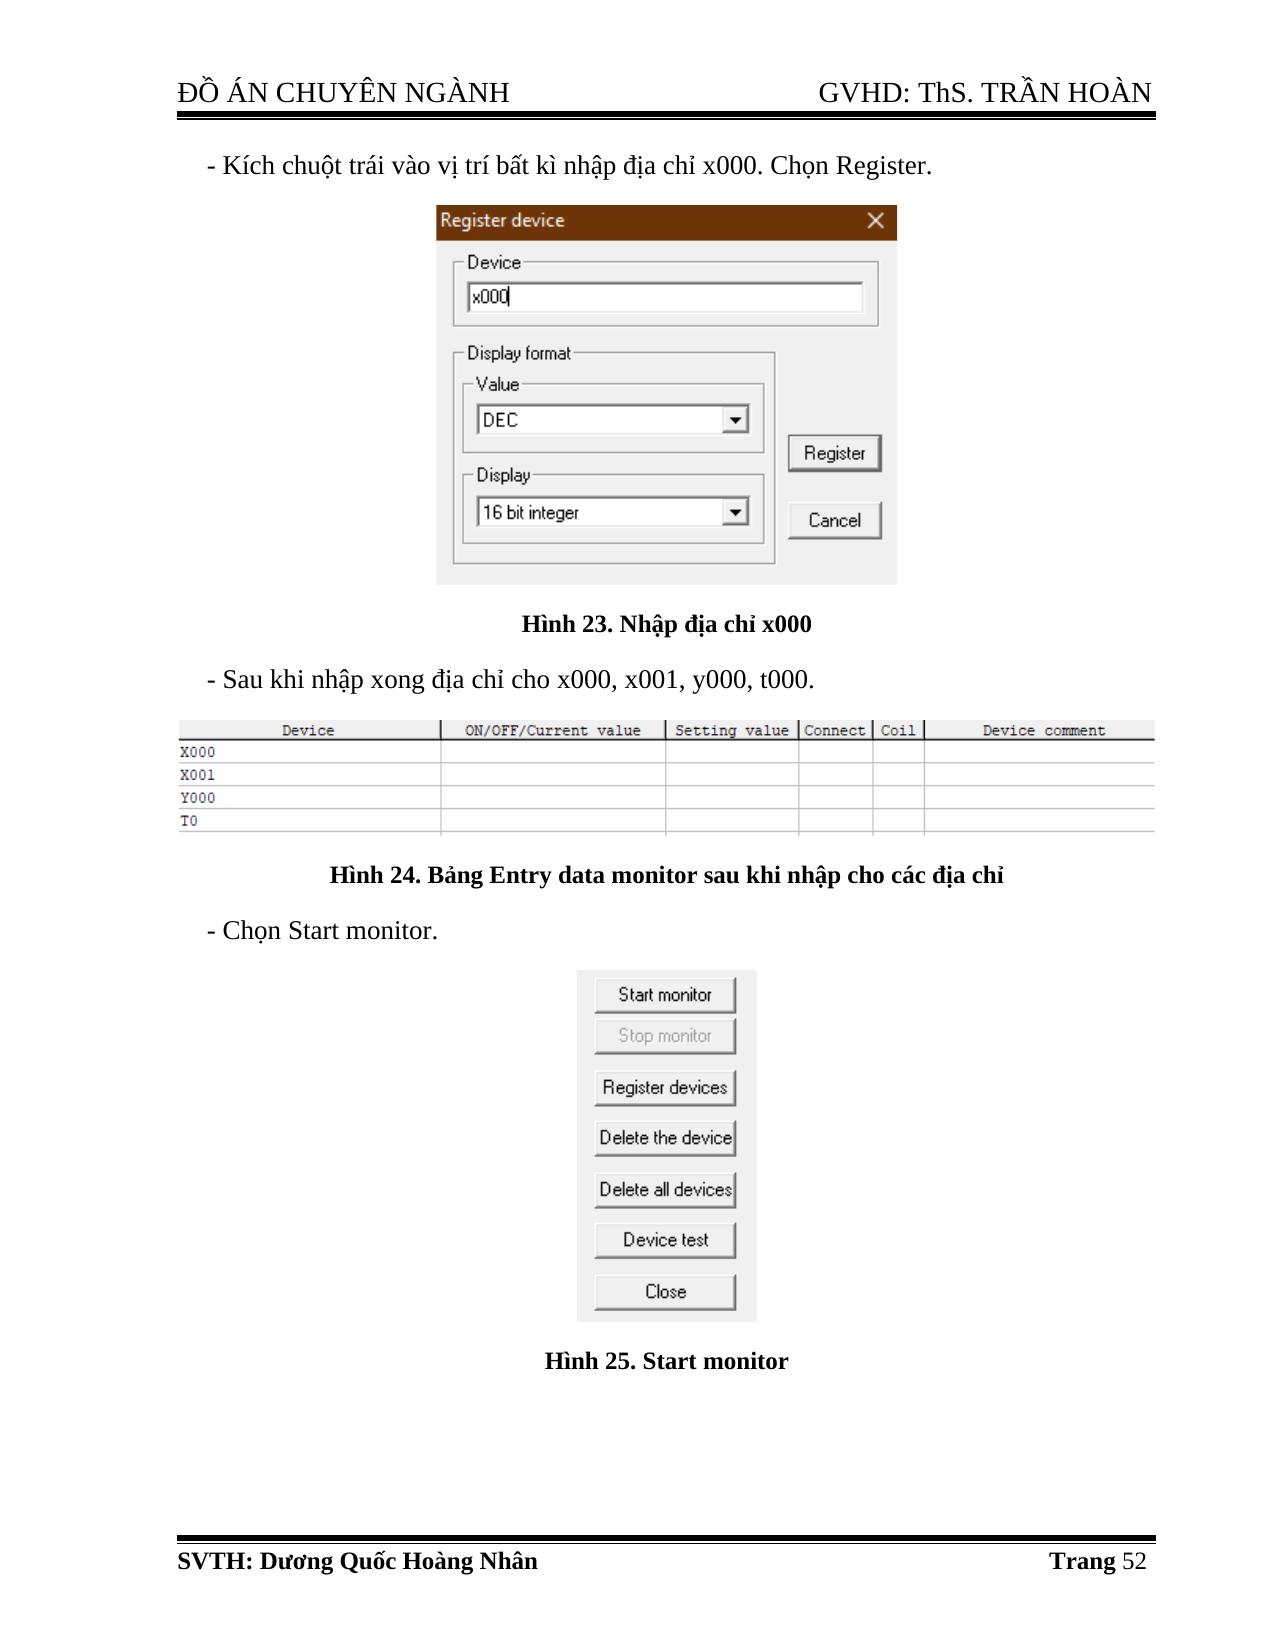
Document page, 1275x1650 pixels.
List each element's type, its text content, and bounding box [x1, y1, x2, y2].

text Hình 25. Start monitor [177, 1346, 1156, 1375]
picture [576, 970, 757, 1322]
picture [178, 720, 1155, 836]
text - Chọn Start monitor. [177, 914, 1156, 945]
text - Sau khi nhập xong địa chỉ cho x000, x001, y000, t000. [177, 663, 1156, 694]
text Hình 23. Nhập địa chỉ x000 [177, 609, 1156, 638]
text - Kích chuột trái vào vị trí bất kì nhập địa chỉ x000. Chọn Register. [177, 149, 1156, 180]
picture [436, 205, 898, 585]
text Hình 24. Bảng Entry data monitor sau khi nhập cho các địa chỉ [177, 860, 1156, 889]
